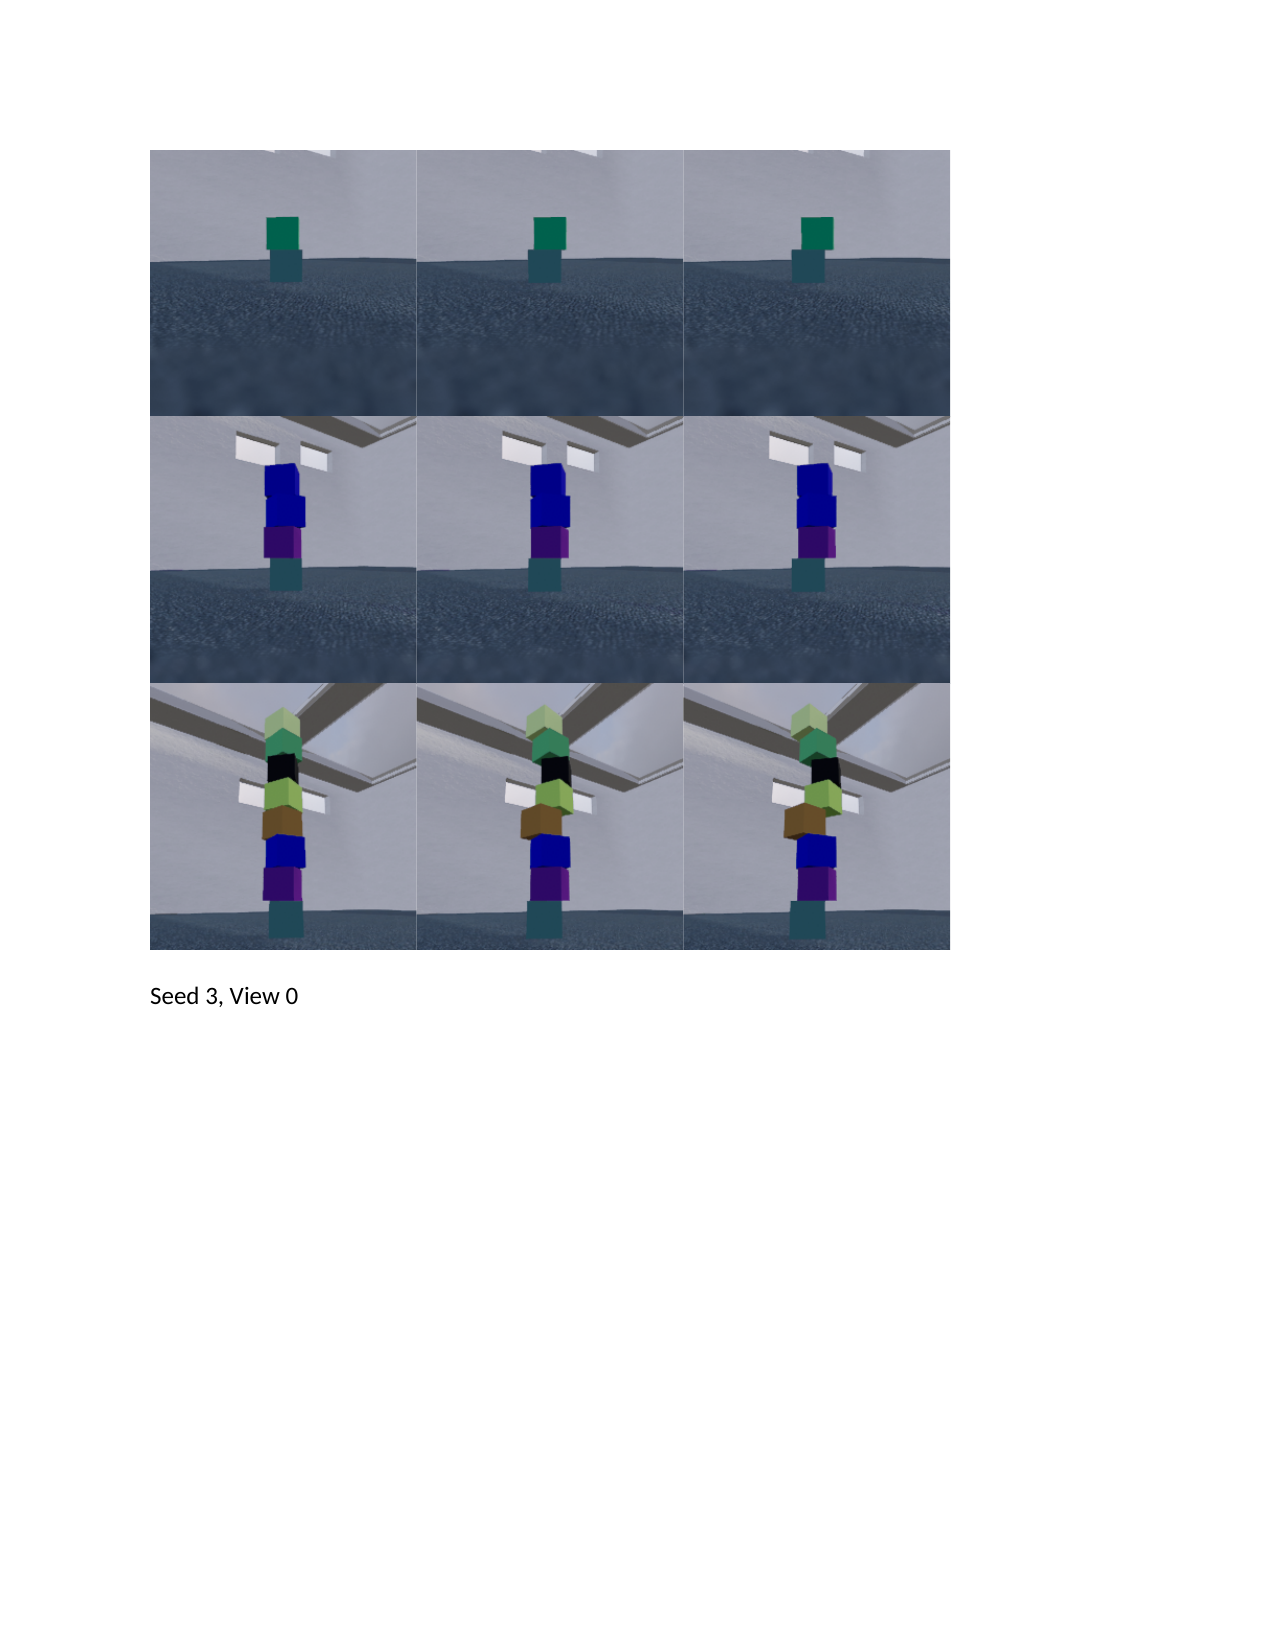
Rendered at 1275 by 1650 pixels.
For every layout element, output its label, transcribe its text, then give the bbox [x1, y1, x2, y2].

picture [150, 150, 951, 950]
text Seed 3, View 0 [150, 981, 1125, 1011]
